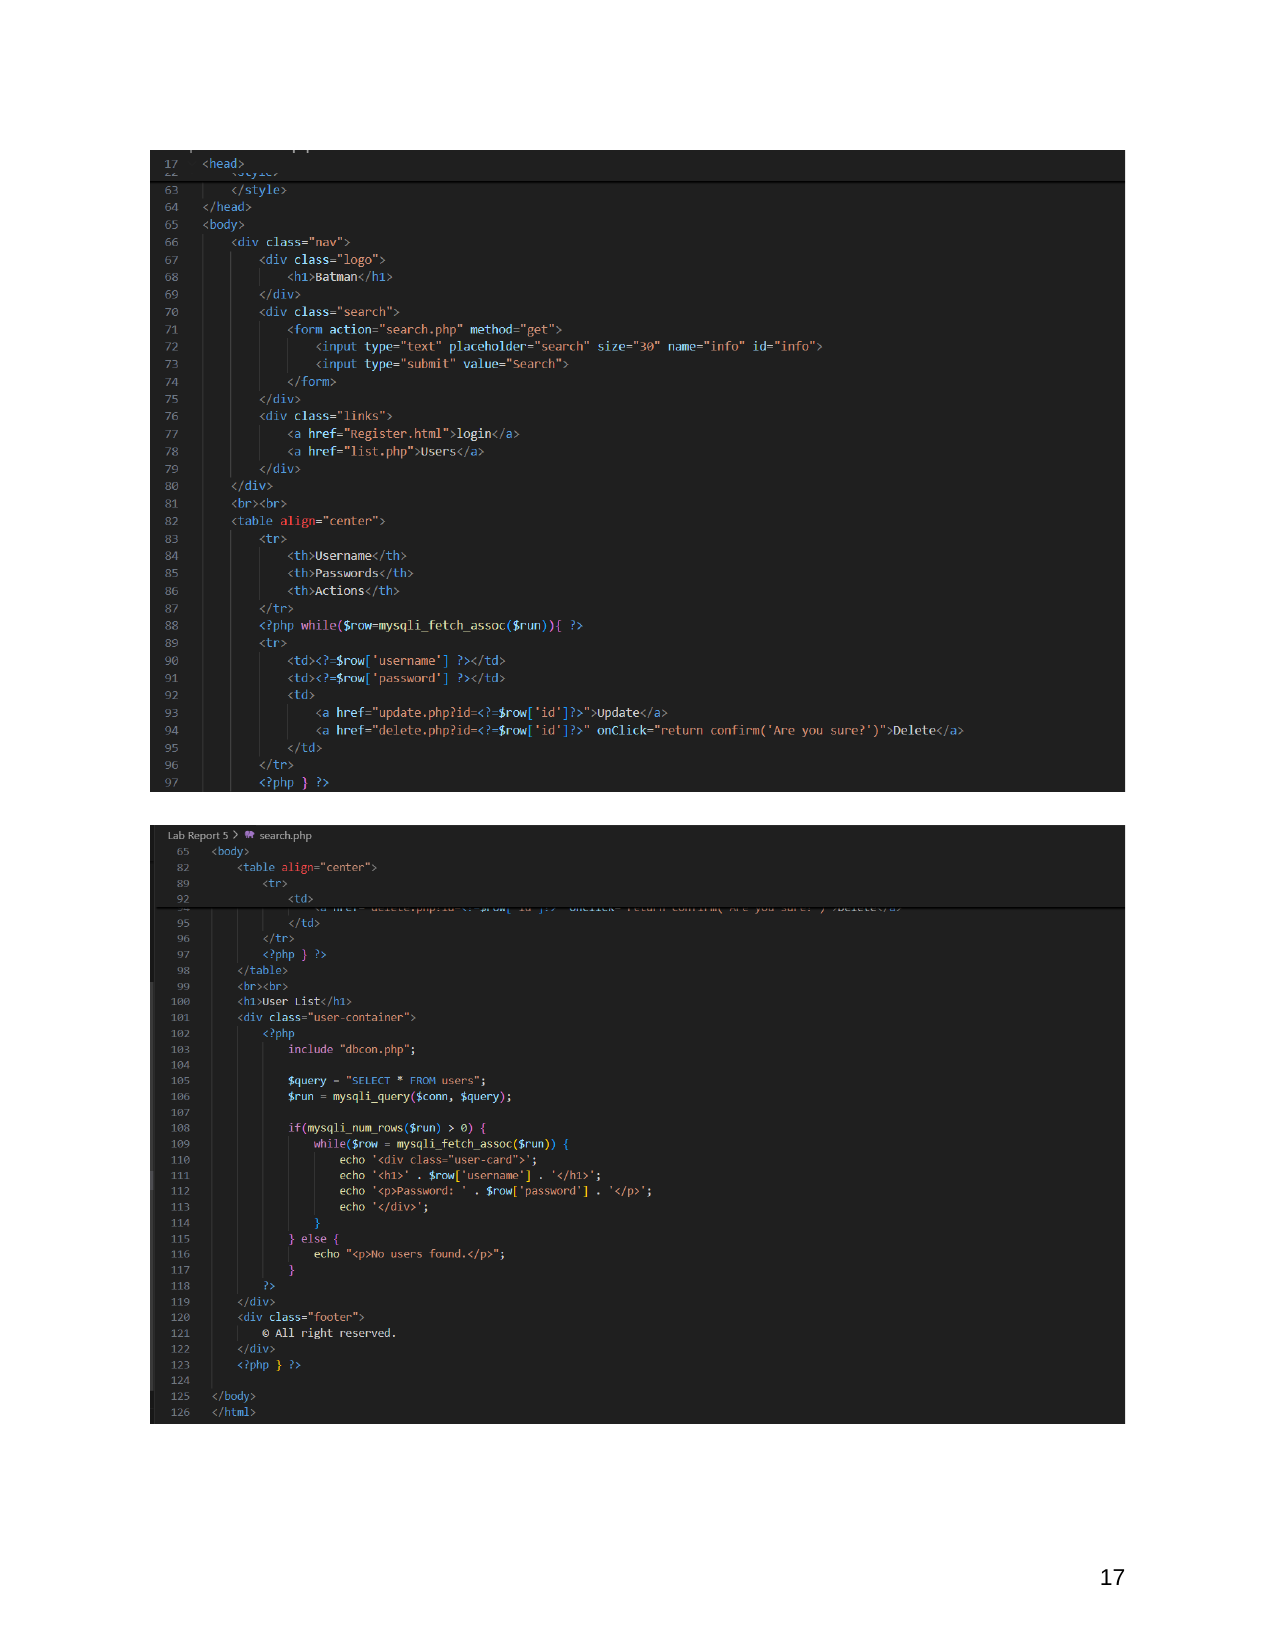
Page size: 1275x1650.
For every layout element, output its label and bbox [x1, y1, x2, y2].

picture [150, 825, 1125, 1424]
picture [150, 150, 1125, 792]
